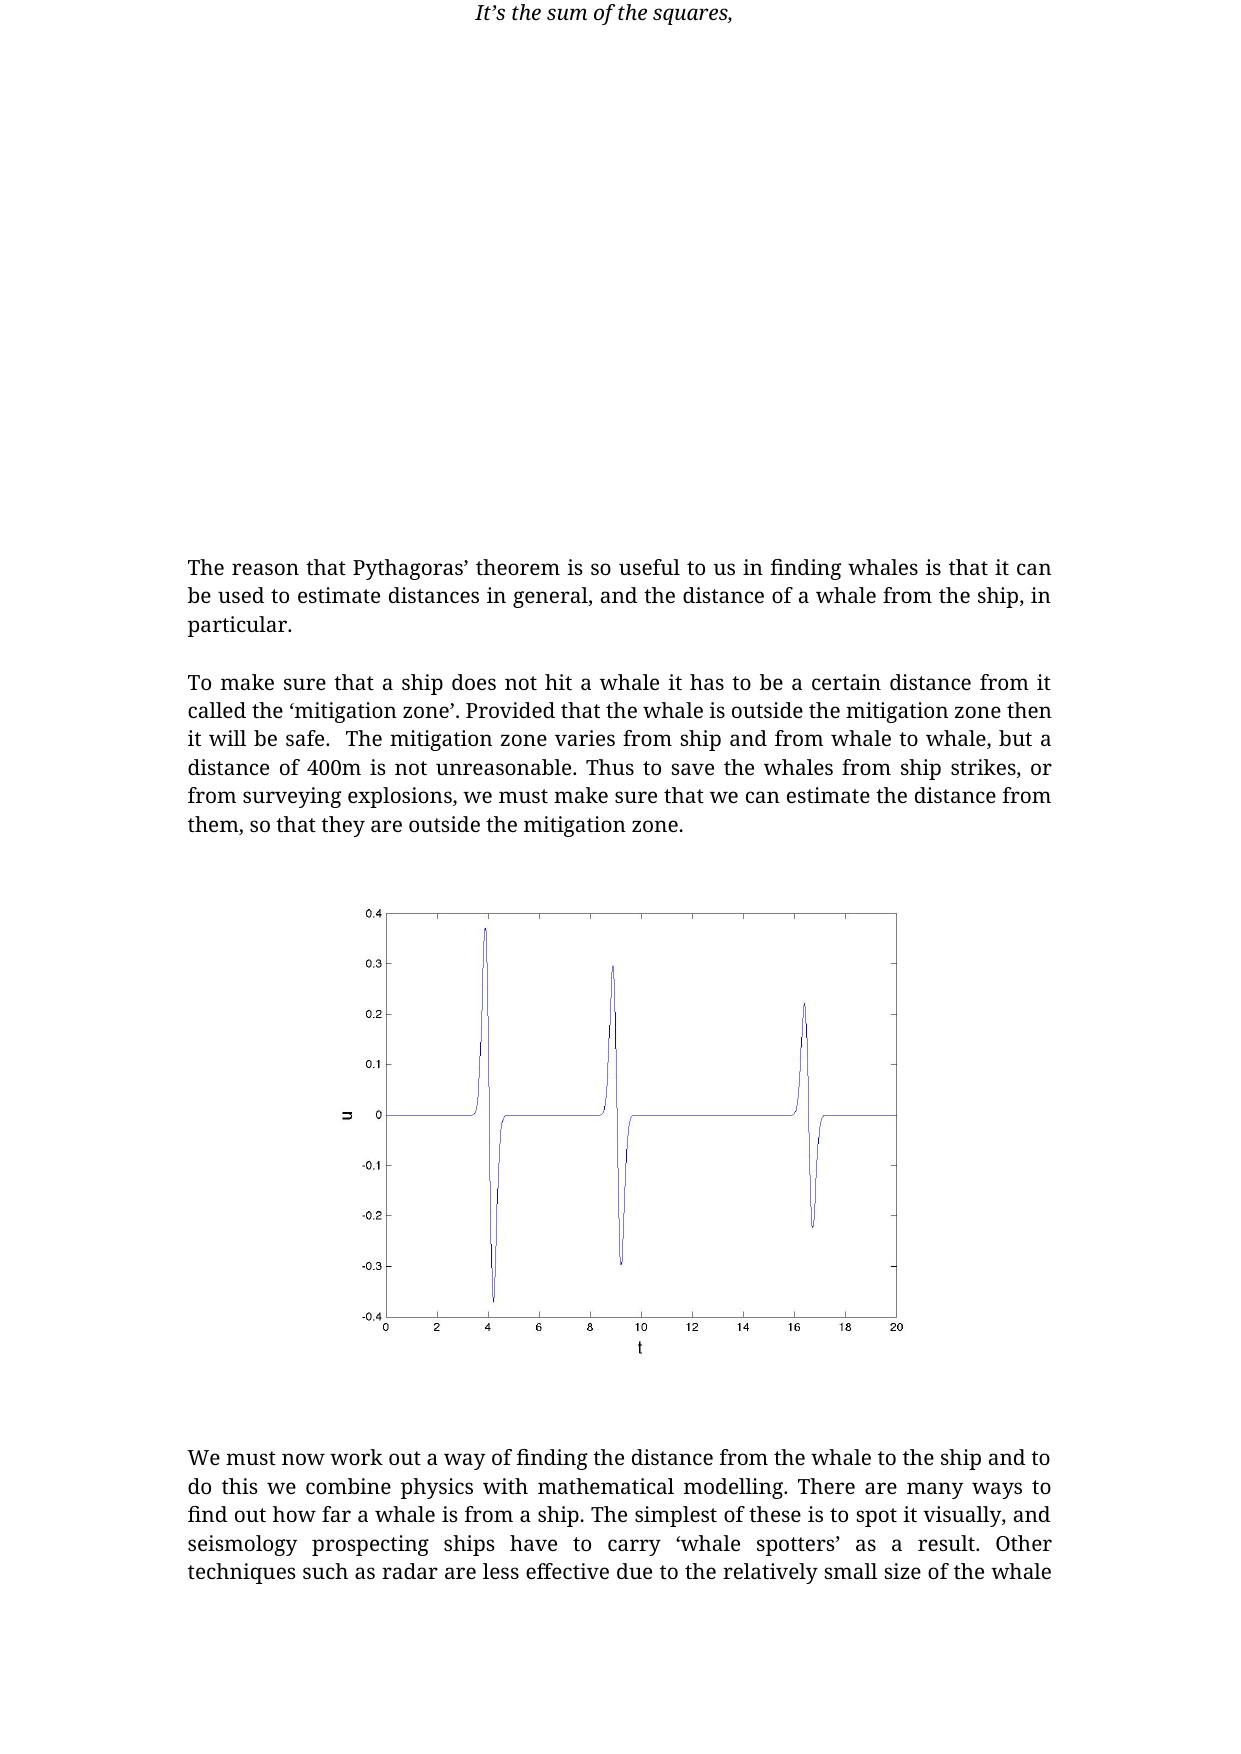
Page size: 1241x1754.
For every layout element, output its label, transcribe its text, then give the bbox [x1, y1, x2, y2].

text The reason that Pythagoras’ theorem is so useful to us in finding whales is that it can be used to estimate distances in general, and the distance of a whale from the ship, in particular. [187, 553, 1053, 638]
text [187, 1443, 1053, 1586]
picture [300, 868, 954, 1365]
text To make sure that a ship does not hit a whale it has to be a certain distance from it called the ‘mitigation zone’. Provided that the whale is outside the mitigation zone then it will be safe. The mitigation zone varies from ship and from whale to whale, but a distance of 400m is not unreasonable. Thus to save the whales from ship strikes, or from surveying explosions, we must make sure that we can estimate the distance from them, so that they are outside the mitigation zone. [187, 668, 1053, 838]
